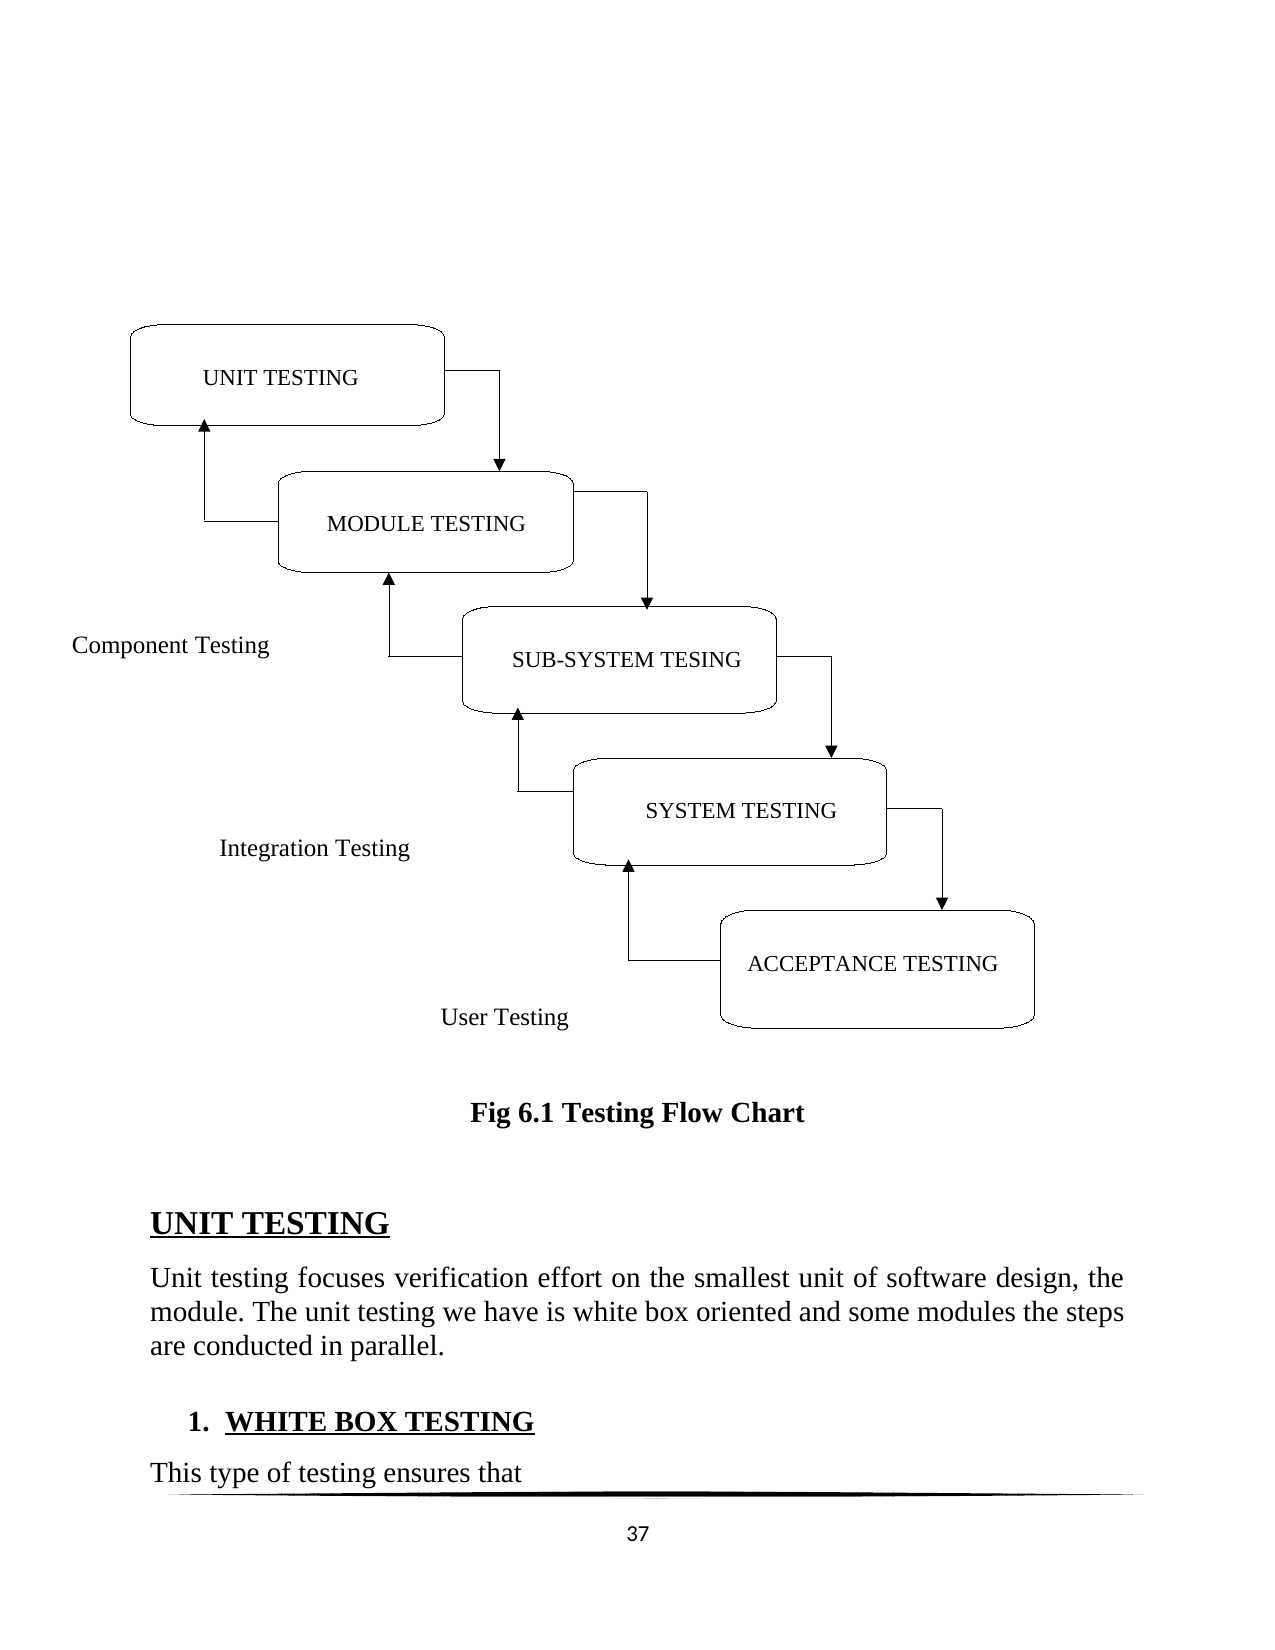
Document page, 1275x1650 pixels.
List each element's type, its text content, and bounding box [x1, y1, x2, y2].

list WHITE BOX TESTING [187, 1404, 1125, 1438]
text This type of testing ensures that [150, 1455, 1125, 1488]
text UNIT TESTING [150, 1203, 1125, 1241]
picture [168, 1490, 1144, 1499]
text Fig 6.1 Testing Flow Chart [150, 1095, 1125, 1129]
text Unit testing focuses verification effort on the smallest unit of software design, the module. The unit testing we have is white box oriented and some modules the steps are conducted in parallel. [150, 1261, 1125, 1361]
